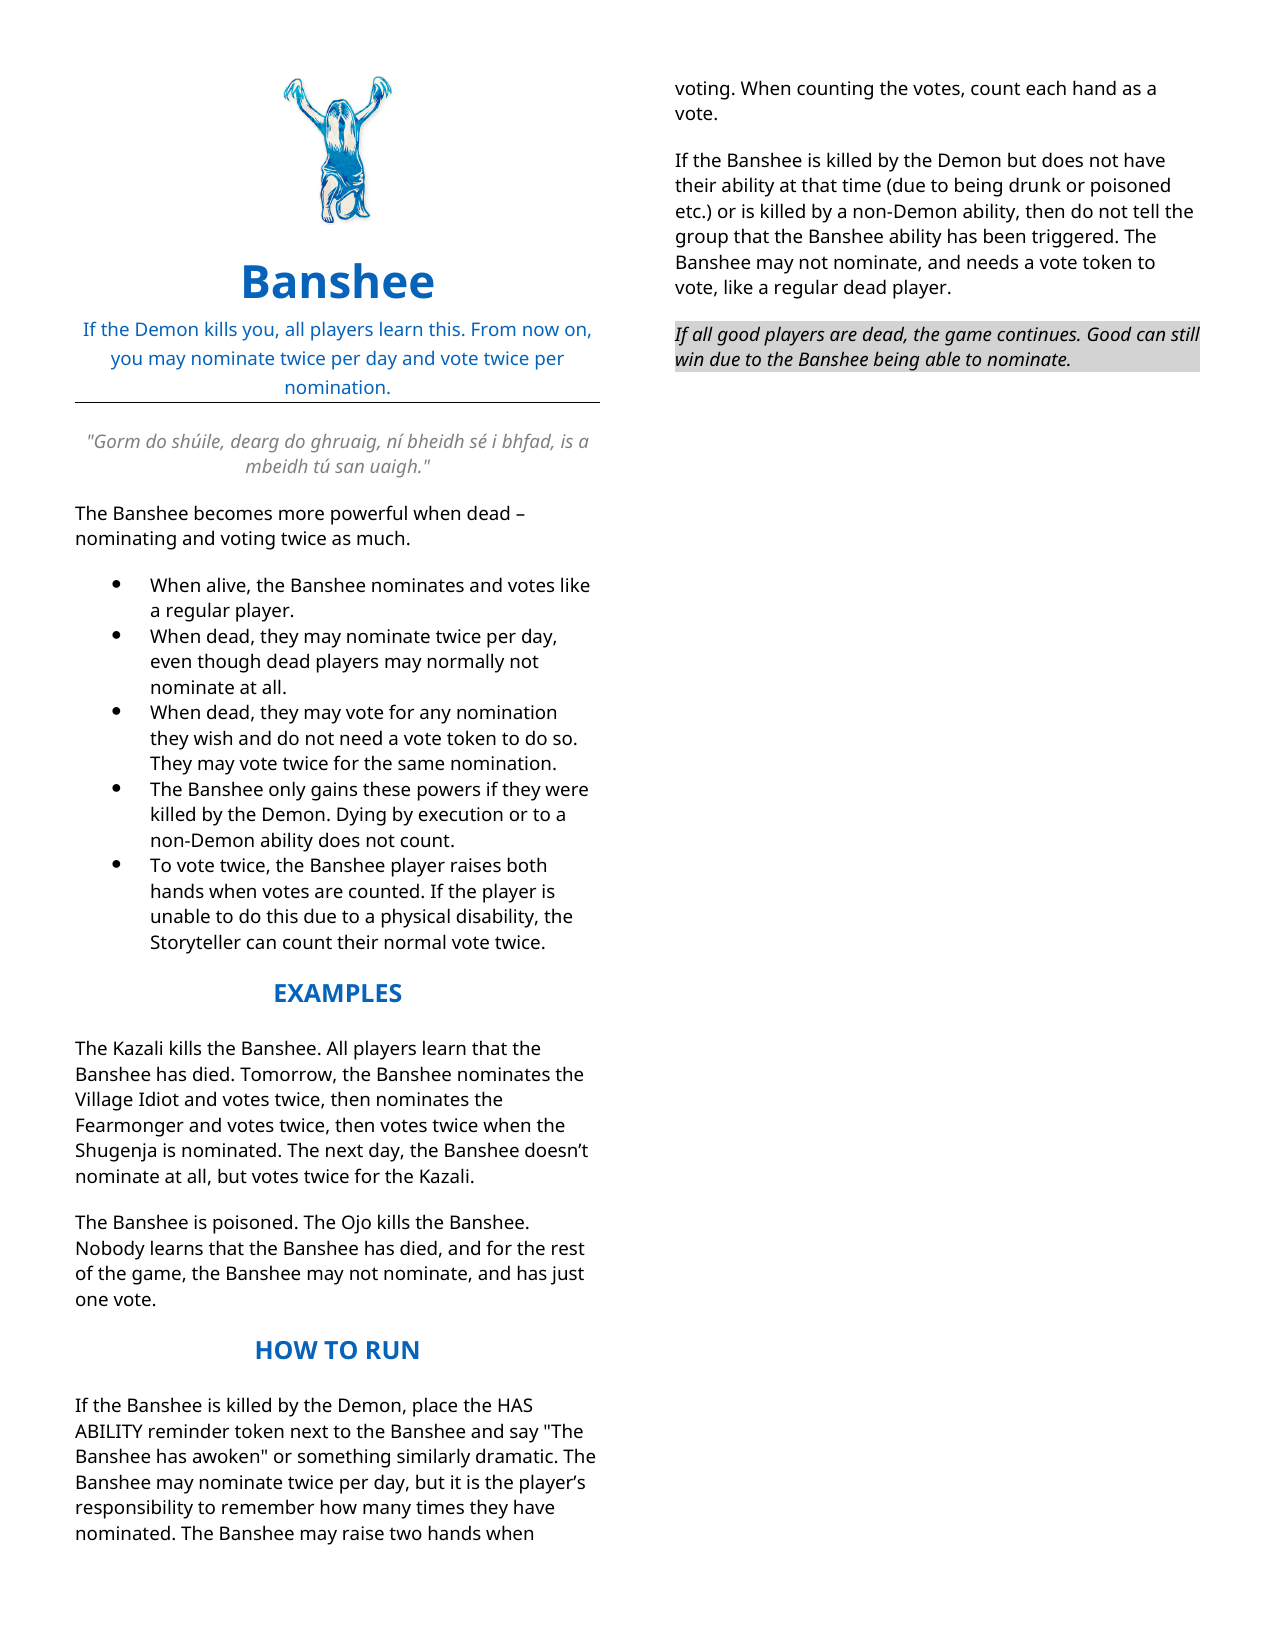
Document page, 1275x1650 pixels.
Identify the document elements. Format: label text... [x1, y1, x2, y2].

text If all good players are dead, the game continues. Good can still win due to the Banshee being able to nominate. [675, 321, 1200, 372]
text If the Banshee is killed by the Demon, place the HAS ABILITY reminder token next to the Banshee and say "The Banshee has awoken" or something similarly dramatic. The Banshee may nominate twice per day, but it is the player’s responsibility to remember how many times they have nominated. The Banshee may raise two hands when voting. When counting the votes, count each hand as a vote. [675, 75, 1200, 126]
text The Banshee is poisoned. The Ojo kills the Banshee. Nobody learns that the Banshee has died, and for the rest of the game, the Banshee may not nominate, and has just one vote. [75, 1209, 600, 1312]
text If the Banshee is killed by the Demon but does not have their ability at that time (due to being drunk or poisoned etc.) or is killed by a non-Demon ability, then do not tell the group that the Banshee ability has been triggered. The Banshee may not nominate, and needs a vote token to vote, like a regular dead player. [675, 147, 1200, 300]
list When dead, they may nominate twice per day, even though dead players may normally not nominate at all. [112, 623, 600, 699]
list To vote twice, the Banshee player raises both hands when votes are counted. If the player is unable to do this due to a physical disability, the Storyteller can count their normal vote twice. [112, 853, 600, 955]
list When dead, they may vote for any nomination they wish and do not need a vote token to do so. They may vote twice for the same nomination. [112, 699, 600, 776]
text If the Banshee is killed by the Demon, place the HAS ABILITY reminder token next to the Banshee and say "The Banshee has awoken" or something similarly dramatic. The Banshee may nominate twice per day, but it is the player’s responsibility to remember how many times they have nominated. The Banshee may raise two hands when voting. When counting the votes, count each hand as a vote. [75, 1392, 600, 1546]
text The Banshee becomes more powerful when dead – nominating and voting twice as much. [75, 500, 600, 551]
text "Gorm do shúile, dearg do ghruaig, ní bheidh sé i bhfad, is a mbeidh tú san uaigh." [75, 428, 600, 479]
list The Banshee only gains these powers if they were killed by the Demon. Dying by execution or to a non-Demon ability does not count. [112, 776, 600, 853]
picture [282, 75, 393, 225]
text The Kazali kills the Banshee. All players learn that the Banshee has died. Tomorrow, the Banshee nominates the Village Idiot and votes twice, then nominates the Fearmonger and votes twice, then votes twice when the Shugenja is nominated. The next day, the Banshee doesn’t nominate at all, but votes twice for the Kazali. [75, 1036, 600, 1189]
list When alive, the Banshee nominates and votes like a regular player. [112, 572, 600, 623]
text Banshee If the Demon kills you, all players learn this. From now on, you may nominate twice per day and vote twice per nomination. [75, 250, 600, 402]
text EXAMPLES [75, 976, 600, 1009]
text HOW TO RUN [75, 1332, 600, 1366]
